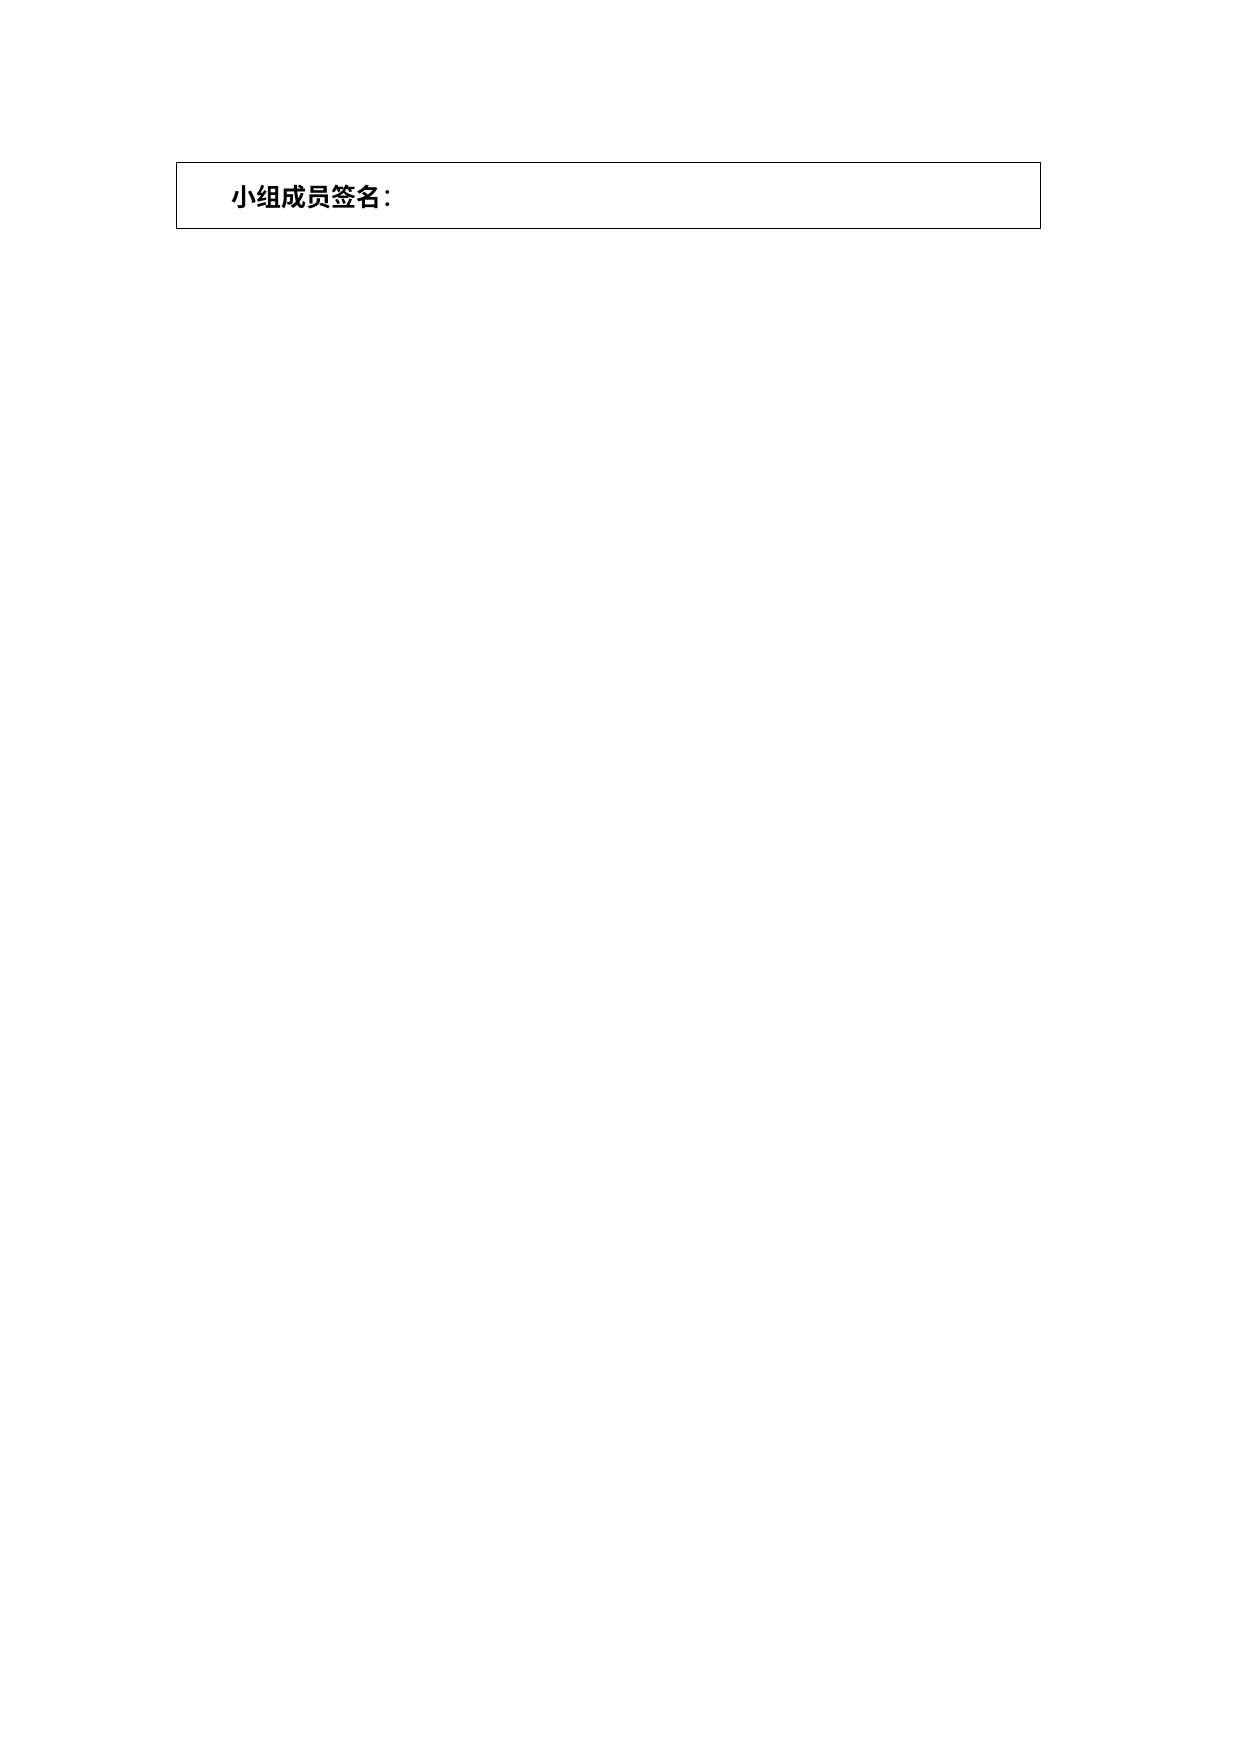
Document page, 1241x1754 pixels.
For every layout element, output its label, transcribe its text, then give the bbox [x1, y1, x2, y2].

table_cell 小组成员签名： [177, 163, 1040, 228]
